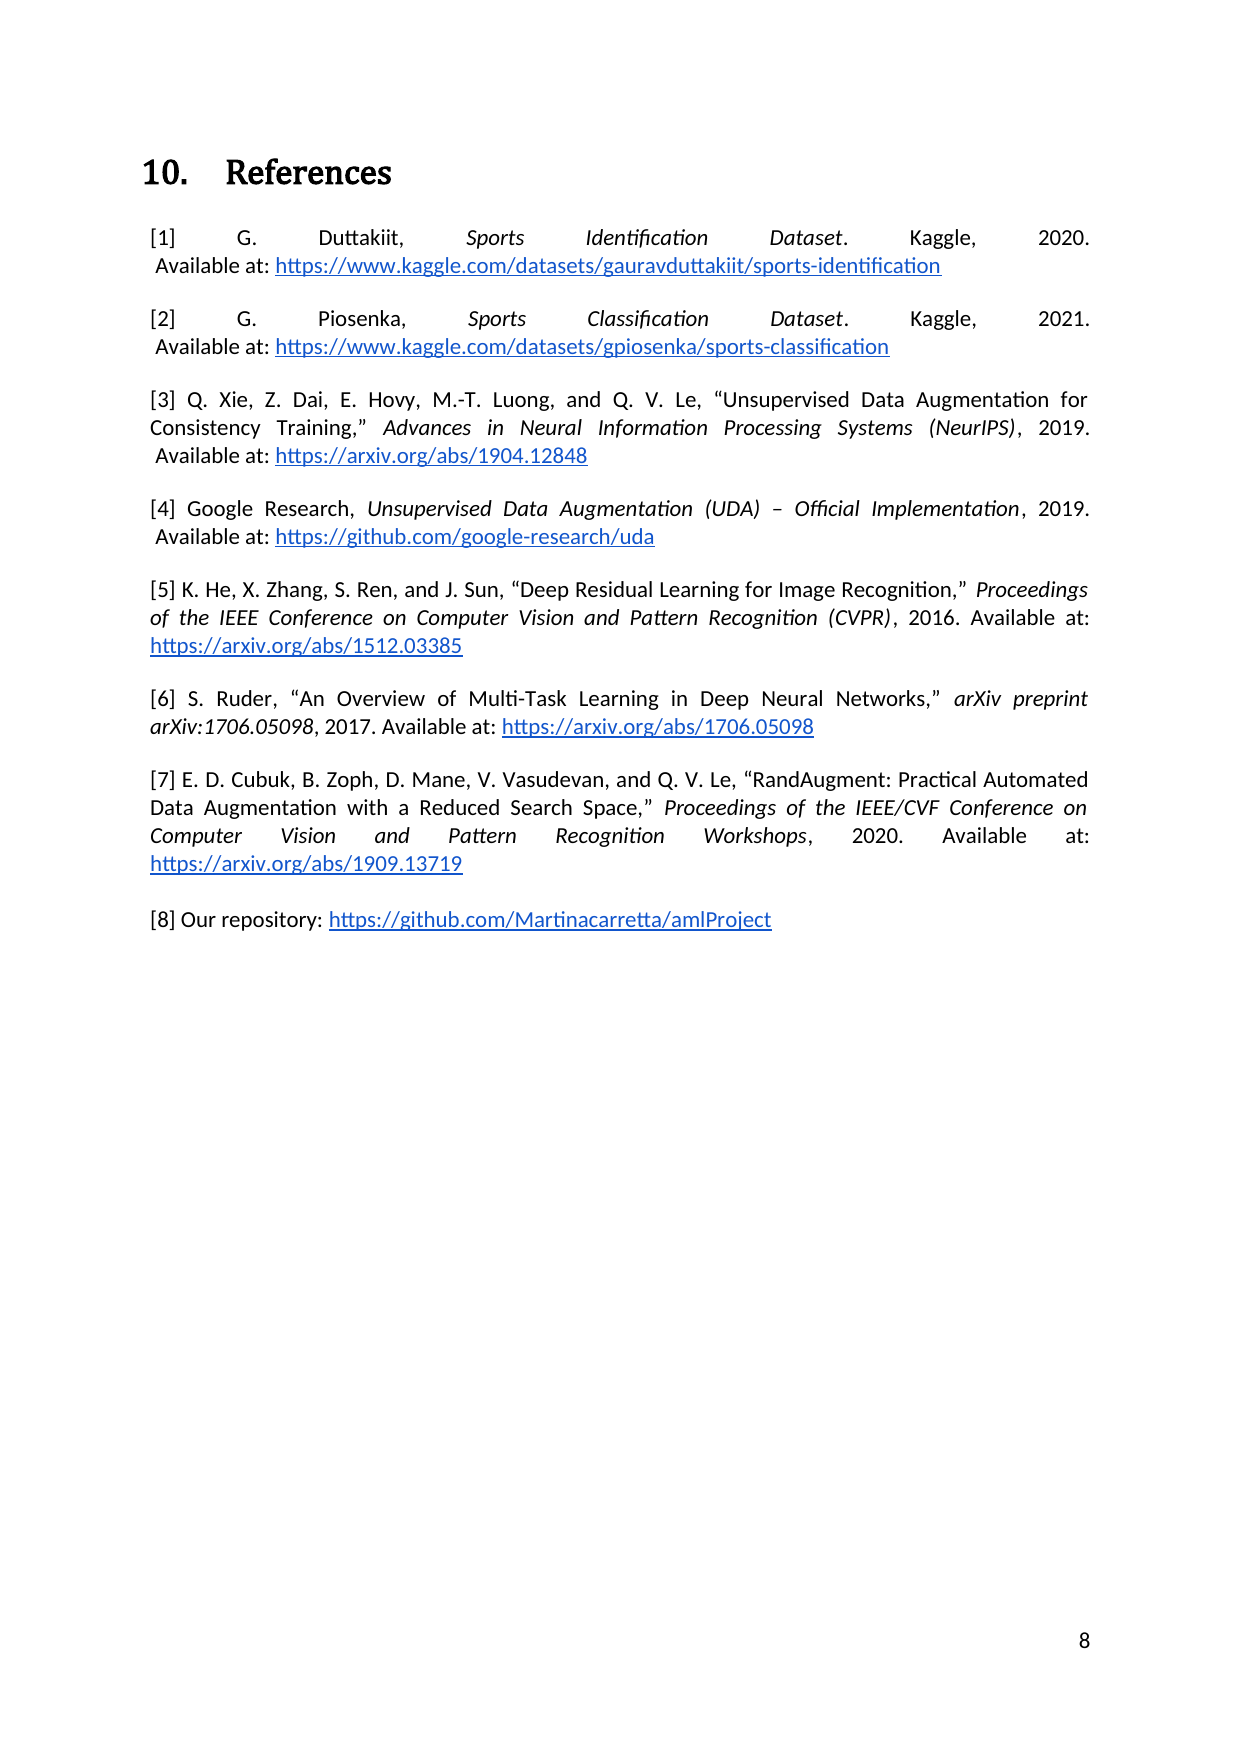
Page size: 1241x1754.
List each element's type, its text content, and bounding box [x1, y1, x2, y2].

text [6] S. Ruder, “An Overview of Multi-Task Learning in Deep Neural Networks,” arXiv preprint arXiv:1706.05098, 2017. Available at: https://arxiv.org/abs/1706.05098 [150, 684, 1090, 740]
text [3] Q. Xie, Z. Dai, E. Hovy, M.-T. Luong, and Q. V. Le, “Unsupervised Data Augmentation for Consistency Training,” Advances in Neural Information Processing Systems (NeurIPS), 2019. Available at: https://arxiv.org/abs/1904.12848 [150, 385, 1090, 469]
text [5] K. He, X. Zhang, S. Ren, and J. Sun, “Deep Residual Learning for Image Recognition,” Proceedings of the IEEE Conference on Computer Vision and Pattern Recognition (CVPR), 2016. Available at: https://arxiv.org/abs/1512.03385 [150, 575, 1090, 659]
subtitle References [187, 150, 1090, 192]
text [7] E. D. Cubuk, B. Zoph, D. Mane, V. Vasudevan, and Q. V. Le, “RandAugment: Practical Automated Data Augmentation with a Reduced Search Space,” Proceedings of the IEEE/CVF Conference on Computer Vision and Pattern Recognition Workshops, 2020. Available at: https://arxiv.org/abs/1909.13719 [8] Our repository: https://github.com/Martinacarretta/amlProject [150, 765, 1090, 933]
text [4] Google Research, Unsupervised Data Augmentation (UDA) – Official Implementation, 2019. Available at: https://github.com/google-research/uda [150, 494, 1090, 550]
text [1] G. Duttakiit, Sports Identification Dataset. Kaggle, 2020. Available at: https://www.kaggle.com/datasets/gauravduttakiit/sports-identification [150, 223, 1090, 279]
text [2] G. Piosenka, Sports Classification Dataset. Kaggle, 2021. Available at: https://www.kaggle.com/datasets/gpiosenka/sports-classification [150, 304, 1090, 360]
